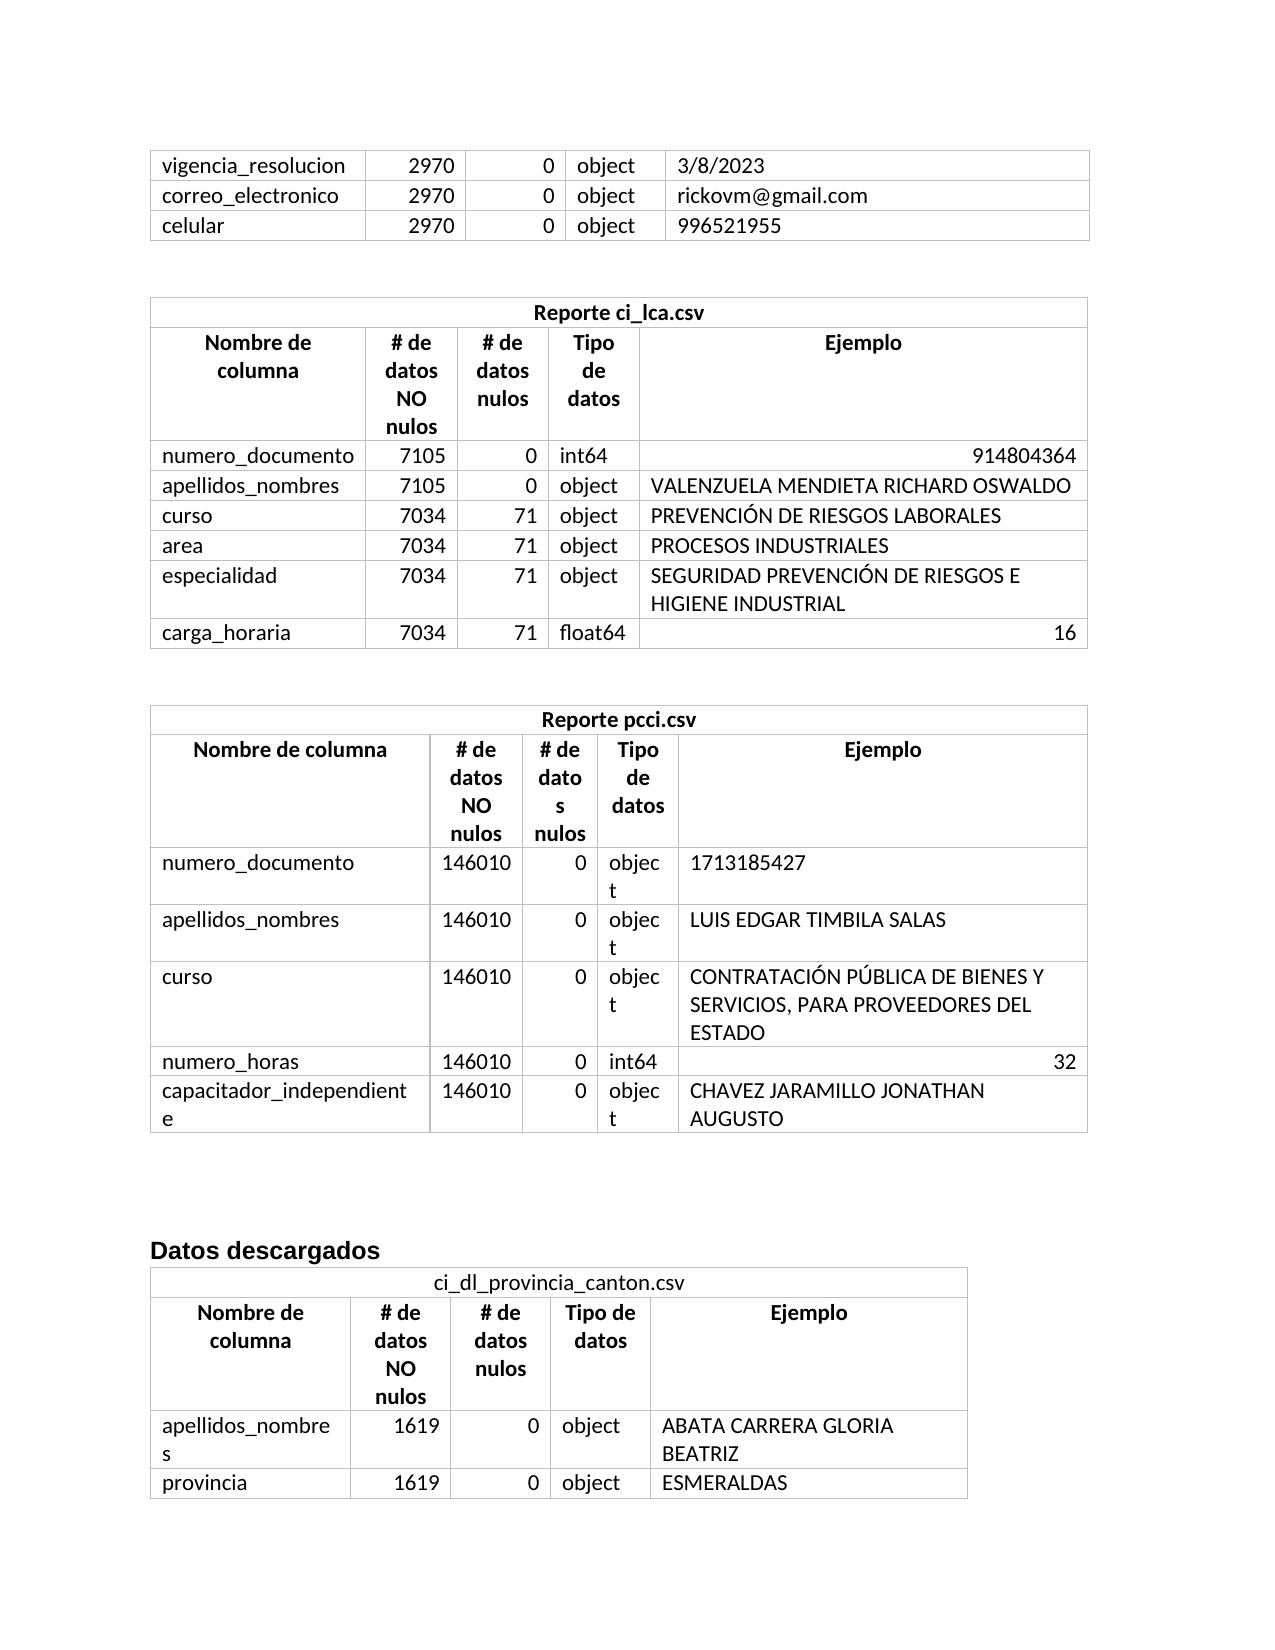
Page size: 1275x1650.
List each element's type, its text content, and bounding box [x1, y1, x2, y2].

table_cell 71 [458, 619, 548, 647]
table_cell 146010 [431, 848, 522, 904]
table_cell # de datos NO nulos [431, 735, 522, 847]
table_cell 0 [466, 181, 565, 210]
table_cell object [551, 1411, 650, 1467]
table_cell Nombre de columna [151, 328, 365, 440]
table_cell object [551, 1469, 650, 1497]
table_cell especialidad [151, 561, 365, 617]
table_cell 0 [466, 151, 565, 180]
table_cell Ejemplo [640, 328, 1087, 440]
table_header Reporte ci_lca.csv [151, 298, 1087, 327]
table_cell object [598, 905, 678, 961]
table_cell 1619 [351, 1411, 450, 1467]
table_cell int64 [598, 1047, 678, 1075]
table_cell PROCESOS INDUSTRIALES [640, 531, 1087, 560]
table_cell PREVENCIÓN DE RIESGOS LABORALES [640, 501, 1087, 530]
table_cell 7105 [366, 471, 457, 500]
table_cell 0 [523, 905, 597, 961]
table_cell 7034 [366, 531, 457, 560]
table_cell correo_electronico [151, 181, 365, 210]
table_cell 0 [523, 848, 597, 904]
table_cell capacitador_independiente [151, 1076, 429, 1132]
table_cell 71 [458, 531, 548, 560]
table_cell 914804364 [640, 441, 1087, 470]
table_cell 7034 [366, 561, 457, 617]
table_cell Nombre de columna [151, 1298, 350, 1410]
table_cell object [566, 211, 665, 240]
table_cell # de datos NO nulos [366, 328, 457, 440]
table_cell Tipo de datos [549, 328, 639, 440]
table_cell curso [151, 501, 365, 530]
table_cell 146010 [431, 962, 522, 1046]
table_cell 146010 [431, 1047, 522, 1075]
table_cell 2970 [366, 151, 465, 180]
table_cell object [549, 501, 639, 530]
table_cell # de datos nulos [523, 735, 597, 847]
table_cell 7034 [366, 501, 457, 530]
table_cell 0 [466, 211, 565, 240]
table_cell Tipo de datos [598, 735, 678, 847]
table_cell 3/8/2023 [666, 151, 1089, 180]
table_cell provincia [151, 1469, 350, 1497]
table_cell 0 [451, 1469, 550, 1497]
table_cell carga_horaria [151, 619, 365, 647]
table_cell curso [151, 962, 429, 1046]
table_cell 2970 [366, 211, 465, 240]
table_cell 2970 [366, 181, 465, 210]
table_cell SEGURIDAD PREVENCIÓN DE RIESGOS E HIGIENE INDUSTRIAL [640, 561, 1087, 617]
table_cell # de datos nulos [458, 328, 548, 440]
table_cell 71 [458, 561, 548, 617]
table_cell Ejemplo [679, 735, 1087, 847]
table_cell CONTRATACIÓN PÚBLICA DE BIENES Y SERVICIOS, PARA PROVEEDORES DEL ESTADO [679, 962, 1087, 1046]
table_cell Ejemplo [651, 1298, 967, 1410]
table_cell object [566, 181, 665, 210]
table_cell 0 [523, 1076, 597, 1132]
table_cell 0 [523, 962, 597, 1046]
table_cell apellidos_nombres [151, 1411, 350, 1467]
table_cell numero_documento [151, 441, 365, 470]
table_cell LUIS EDGAR TIMBILA SALAS [679, 905, 1087, 961]
table_cell apellidos_nombres [151, 905, 429, 961]
table_cell object [549, 531, 639, 560]
table_cell numero_documento [151, 848, 429, 904]
table_cell apellidos_nombres [151, 471, 365, 500]
table_header ci_dl_provincia_canton.csv [151, 1268, 967, 1297]
table_cell object [598, 848, 678, 904]
table_header Reporte pcci.csv [151, 706, 1087, 734]
table_cell 0 [451, 1411, 550, 1467]
table_cell 0 [523, 1047, 597, 1075]
table_cell vigencia_resolucion [151, 151, 365, 180]
table_cell 1713185427 [679, 848, 1087, 904]
table_cell object [598, 962, 678, 1046]
table_cell # de datos NO nulos [351, 1298, 450, 1410]
table_cell celular [151, 211, 365, 240]
table_cell VALENZUELA MENDIETA RICHARD OSWALDO [640, 471, 1087, 500]
table_cell object [549, 471, 639, 500]
table_cell 0 [458, 471, 548, 500]
table_cell ABATA CARRERA GLORIA BEATRIZ [651, 1411, 967, 1467]
table_cell 71 [458, 501, 548, 530]
table_cell Nombre de columna [151, 735, 429, 847]
table_cell 32 [679, 1047, 1087, 1075]
table_cell object [598, 1076, 678, 1132]
table_cell object [549, 561, 639, 617]
table_cell CHAVEZ JARAMILLO JONATHAN AUGUSTO [679, 1076, 1087, 1132]
table_cell float64 [549, 619, 639, 647]
table_cell Tipo de datos [551, 1298, 650, 1410]
subtitle Datos descargados [150, 1236, 1125, 1265]
table_cell 0 [458, 441, 548, 470]
table_cell 7105 [366, 441, 457, 470]
table_cell rickovm@gmail.com [666, 181, 1089, 210]
table_cell # de datos nulos [451, 1298, 550, 1410]
table_cell area [151, 531, 365, 560]
table_cell 1619 [351, 1469, 450, 1497]
table_cell numero_horas [151, 1047, 429, 1075]
table_cell ESMERALDAS [651, 1469, 967, 1497]
table_cell 146010 [431, 905, 522, 961]
table_cell int64 [549, 441, 639, 470]
table_cell 7034 [366, 619, 457, 647]
table_cell 16 [640, 619, 1087, 647]
table_cell 146010 [431, 1076, 522, 1132]
table_cell object [566, 151, 665, 180]
table_cell 996521955 [666, 211, 1089, 240]
